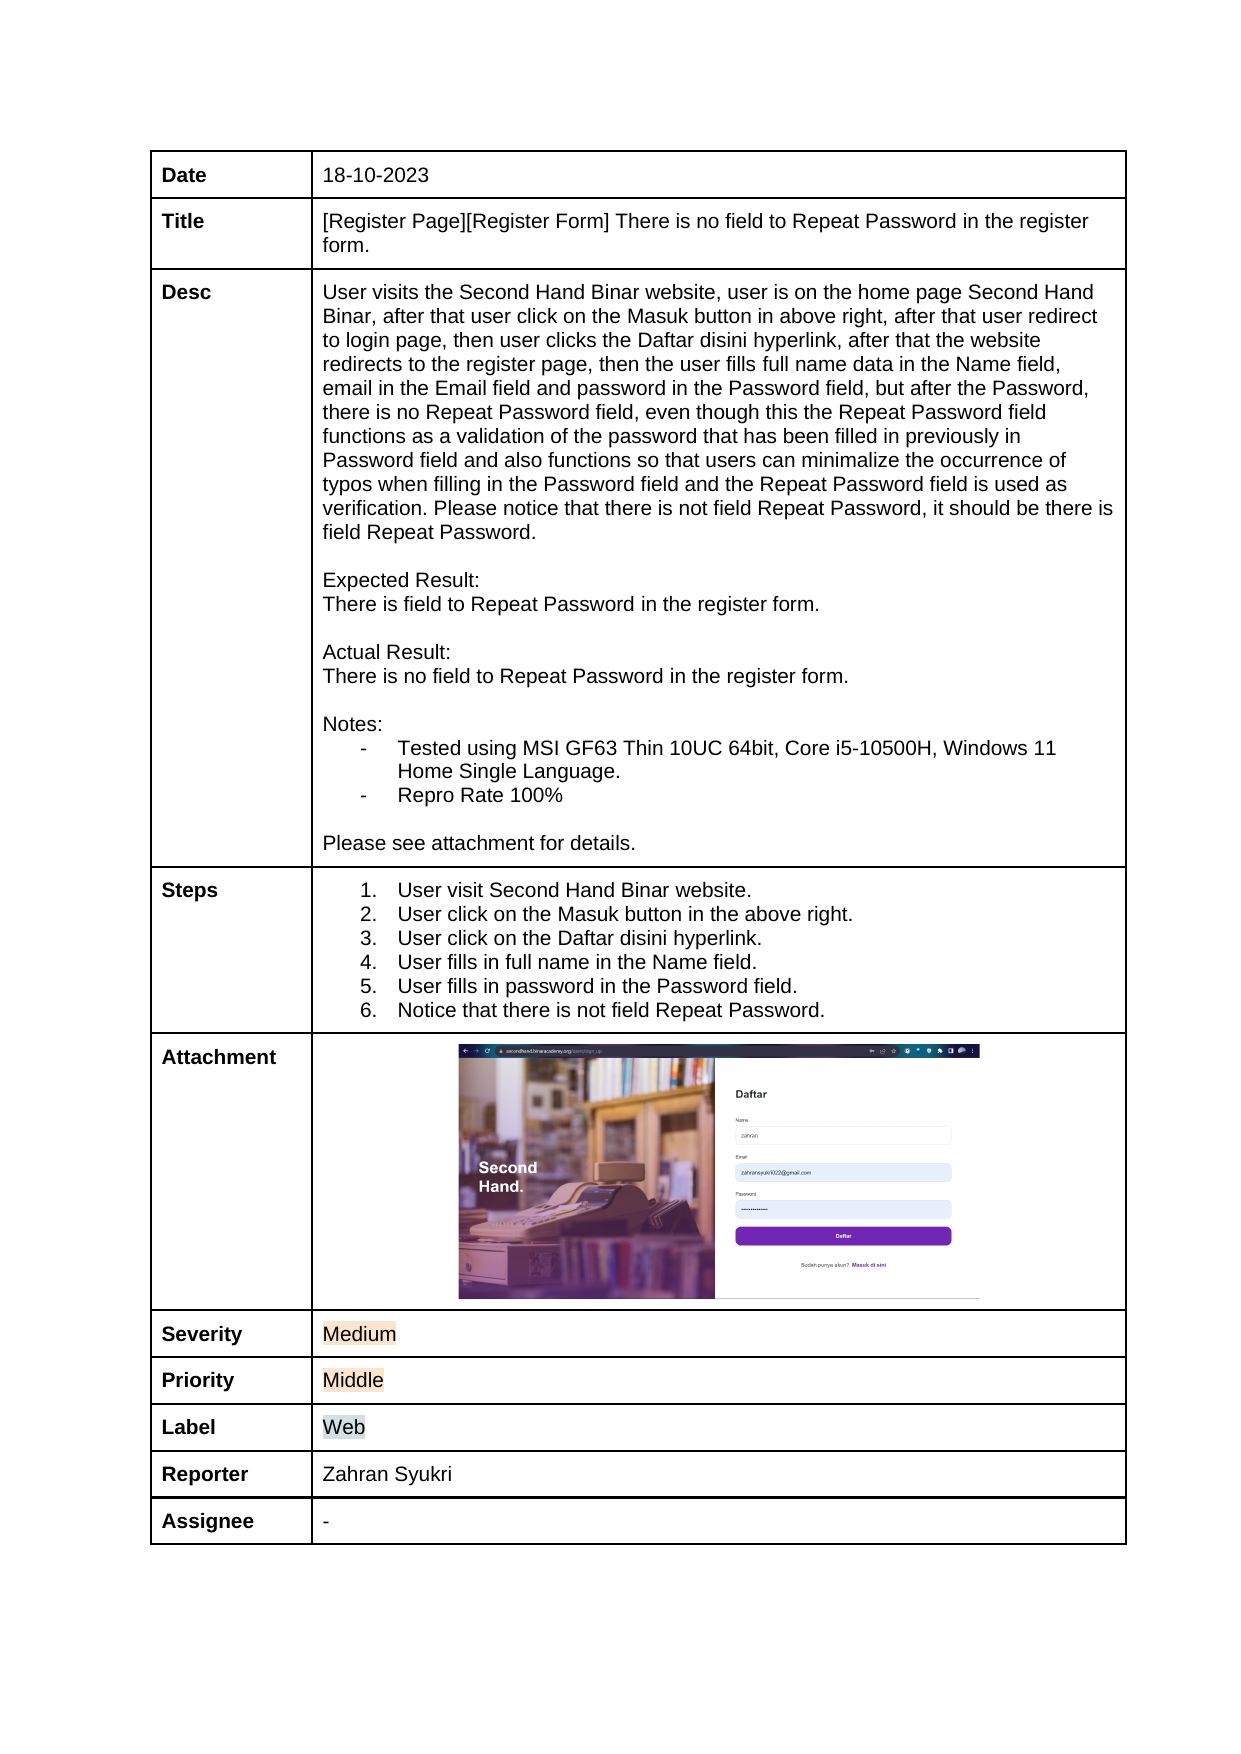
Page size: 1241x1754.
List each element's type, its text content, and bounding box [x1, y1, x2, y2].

table_cell Severity [152, 1311, 311, 1356]
table_cell User visits the Second Hand Binar website, user is on the home page Second Hand Binar, after that user click on the Masuk button in above right, after that user redirect to login page, then user clicks the Daftar disini hyperlink, after that the website redirects to the register page, then the user fills full name data in the Name field, email in the Email field and password in the Password field, but after the Password, there is no Repeat Password field, even though this the Repeat Password field functions as a validation of the password that has been filled in previously in Password field and also functions so that users can minimalize the occurrence of typos when filling in the Password field and the Repeat Password field is used as verification. Please notice that there is not field Repeat Password, it should be there is field Repeat Password. Expected Result: There is field to Repeat Password in the register form. Actual Result: There is no field to Repeat Password in the register form. Notes: Tested using MSI GF63 Thin 10UC 64bit, Core i5-10500H, Windows 11 Home Single Language. Repro Rate 100% Please see attachment for details. [313, 270, 1125, 866]
table_header Date [152, 152, 311, 197]
table_cell Attachment [152, 1034, 311, 1309]
table_cell Web [313, 1405, 1125, 1449]
table_cell User visit Second Hand Binar website. User click on the Masuk button in the above right. User click on the Daftar disini hyperlink. User fills in full name in the Name field. User fills in password in the Password field. Notice that there is not field Repeat Password. [313, 868, 1125, 1032]
table_cell Middle [313, 1358, 1125, 1403]
table_cell Reporter [152, 1452, 311, 1496]
table_cell [313, 1034, 1125, 1309]
table_cell Desc [152, 270, 311, 866]
table_cell Assignee [152, 1499, 311, 1543]
table_cell Title [152, 199, 311, 268]
table_header 18-10-2023 [313, 152, 1125, 197]
table_cell [Register Page][Register Form] There is no field to Repeat Password in the register form. [313, 199, 1125, 268]
picture [458, 1044, 980, 1299]
table_cell Medium [313, 1311, 1125, 1356]
table_cell - [313, 1499, 1125, 1543]
table_cell Priority [152, 1358, 311, 1403]
table_cell Zahran Syukri [313, 1452, 1125, 1496]
table_cell Label [152, 1405, 311, 1449]
table_cell Steps [152, 868, 311, 1032]
